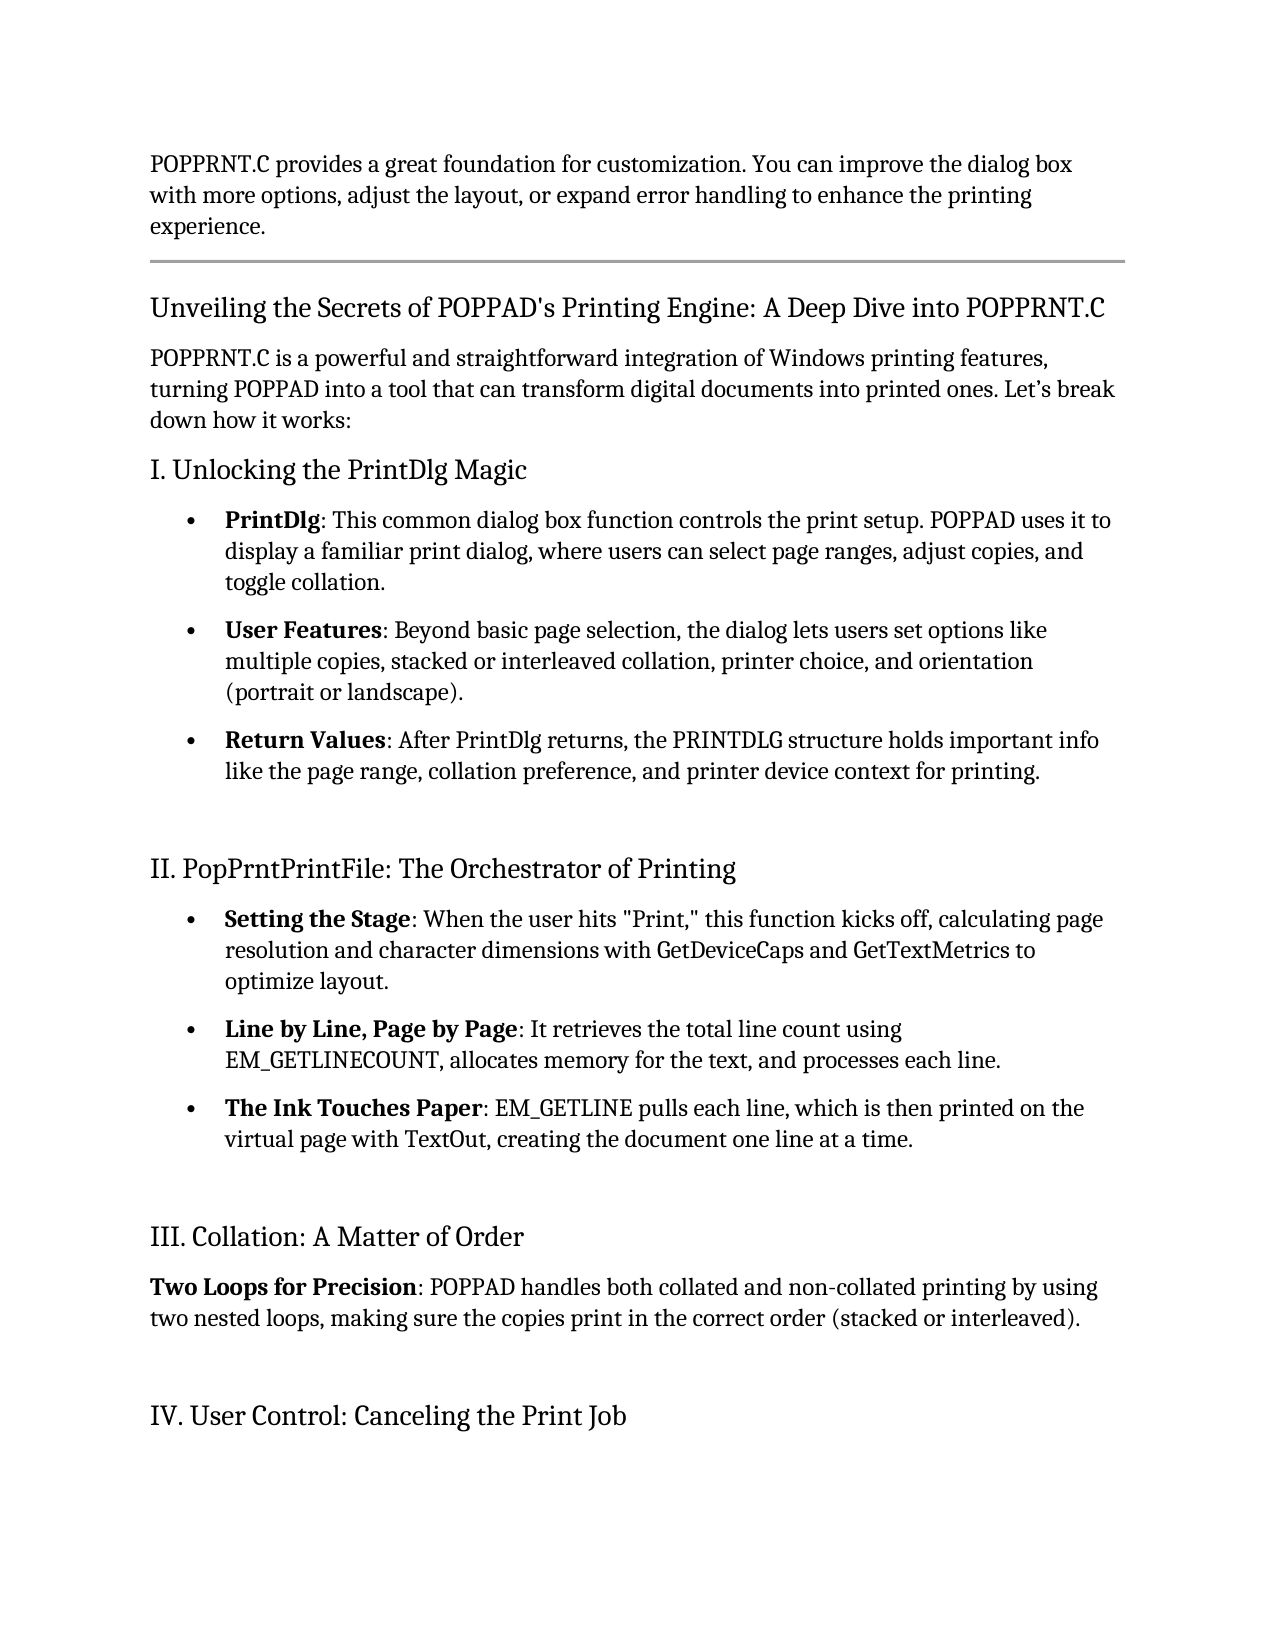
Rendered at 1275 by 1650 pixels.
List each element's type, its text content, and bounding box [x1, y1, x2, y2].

list Line by Line, Page by Page: It retrieves the total line count using EM_GETLINECOUNT, allocates memory for the text, and processes each line. [187, 1015, 1125, 1075]
text IV. User Control: Canceling the Print Job [150, 1399, 1125, 1433]
text I. Unlocking the PrintDlg Magic [150, 453, 1125, 487]
text III. Collation: A Matter of Order [150, 1220, 1125, 1254]
list Return Values: After PrintDlg returns, the PRINTDLG structure holds important info like the page range, collation preference, and printer device context for printing. [187, 726, 1125, 786]
list The Ink Touches Paper: EM_GETLINE pulls each line, which is then printed on the virtual page with TextOut, creating the document one line at a time. [187, 1094, 1125, 1153]
text Two Loops for Precision: POPPAD handles both collated and non-collated printing by using two nested loops, making sure the copies print in the correct order (stacked or interleaved). [150, 1273, 1125, 1333]
text II. PopPrntPrintFile: The Orchestrator of Printing [150, 852, 1125, 886]
list Setting the Stage: When the user hits "Print," this function kicks off, calculating page resolution and character dimensions with GetDeviceCaps and GetTextMetrics to optimize layout. [187, 905, 1125, 996]
text POPPRNT.C is a powerful and straightforward integration of Windows printing features, turning POPPAD into a tool that can transform digital documents into printed ones. Let’s break down how it works: [150, 344, 1125, 434]
text POPPRNT.C provides a great foundation for customization. You can improve the dialog box with more options, adjust the layout, or expand error handling to enhance the printing experience. [150, 150, 1125, 241]
list User Features: Beyond basic page selection, the dialog lets users set options like multiple copies, stacked or interleaved collation, printer choice, and orientation (portrait or landscape). [187, 616, 1125, 707]
text Unveiling the Secrets of POPPAD's Printing Engine: A Deep Dive into POPPRNT.C [150, 291, 1125, 324]
list PrintDlg: This common dialog box function controls the print setup. POPPAD uses it to display a familiar print dialog, where users can select page ranges, adjust copies, and toggle collation. [187, 506, 1125, 597]
